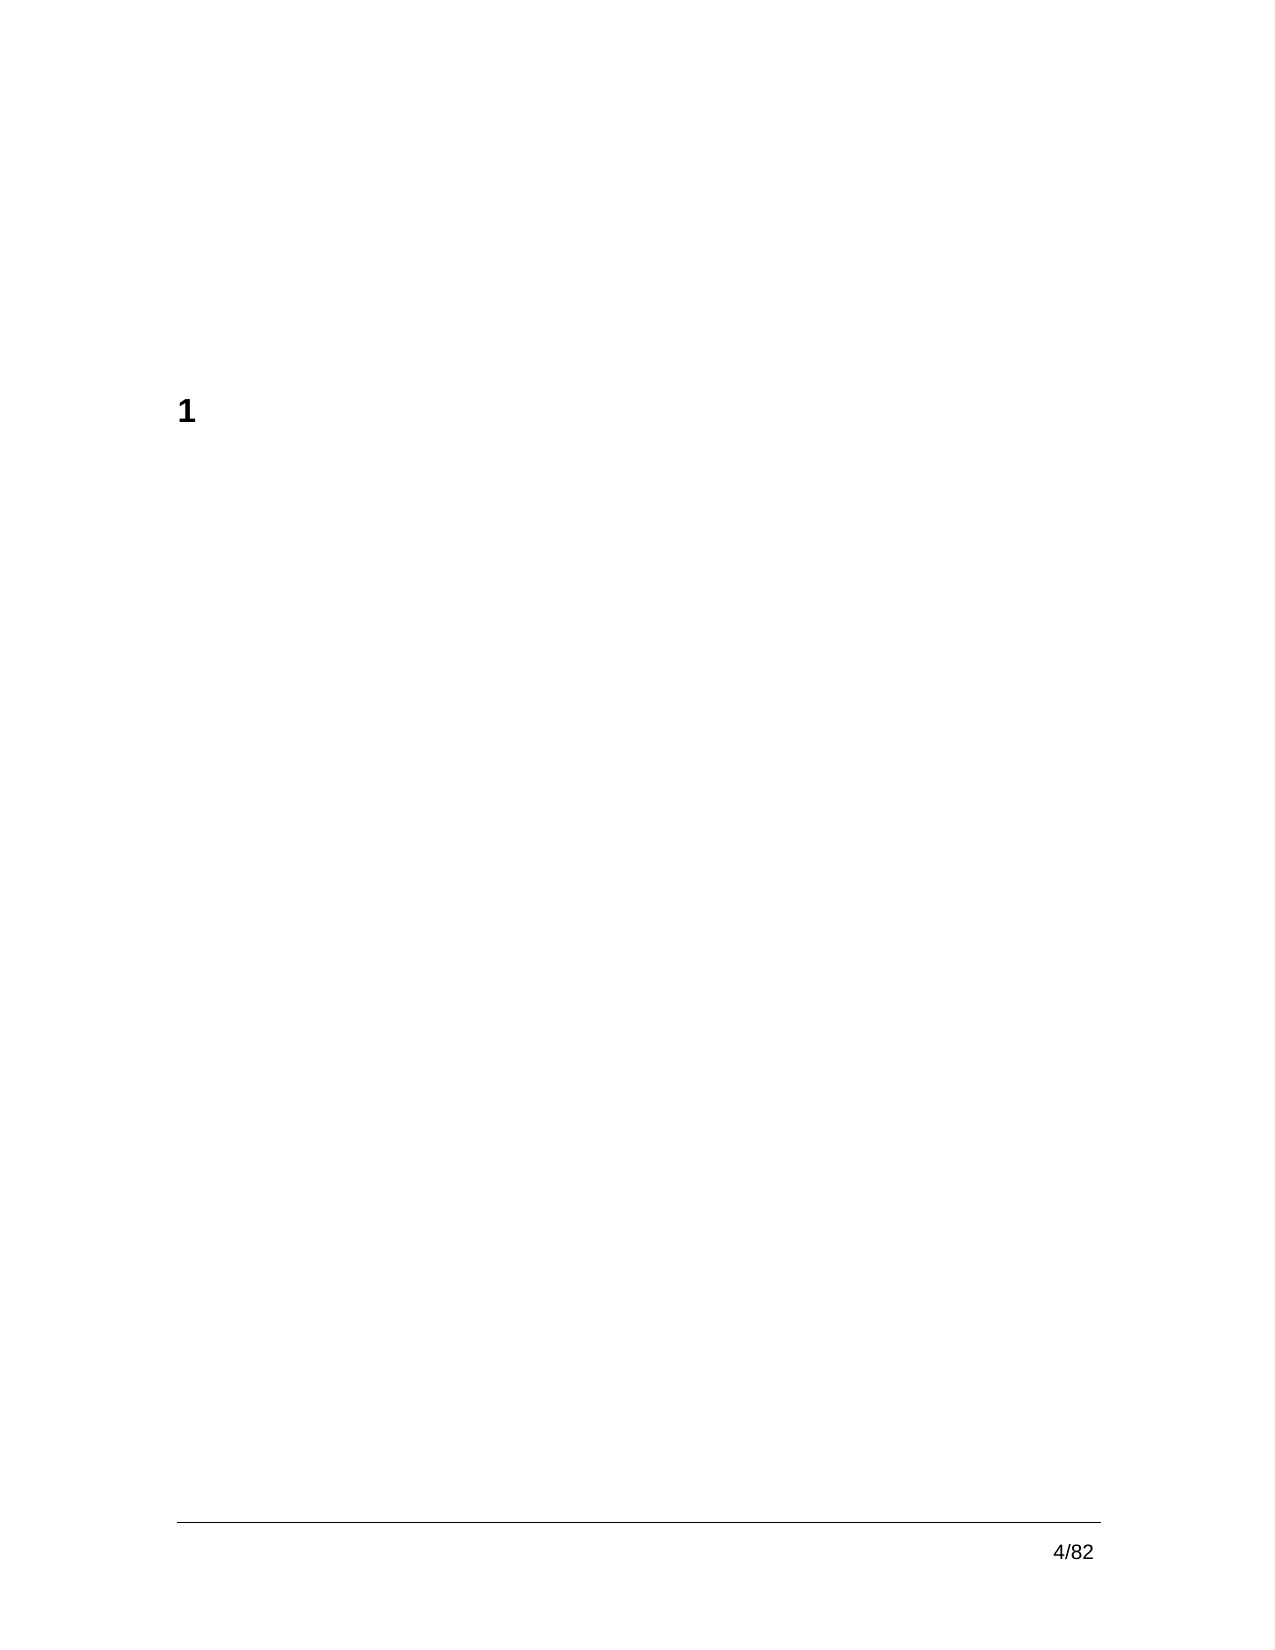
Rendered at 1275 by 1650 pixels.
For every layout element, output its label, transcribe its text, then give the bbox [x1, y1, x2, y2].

subtitle Objetivo [177, 391, 1093, 430]
